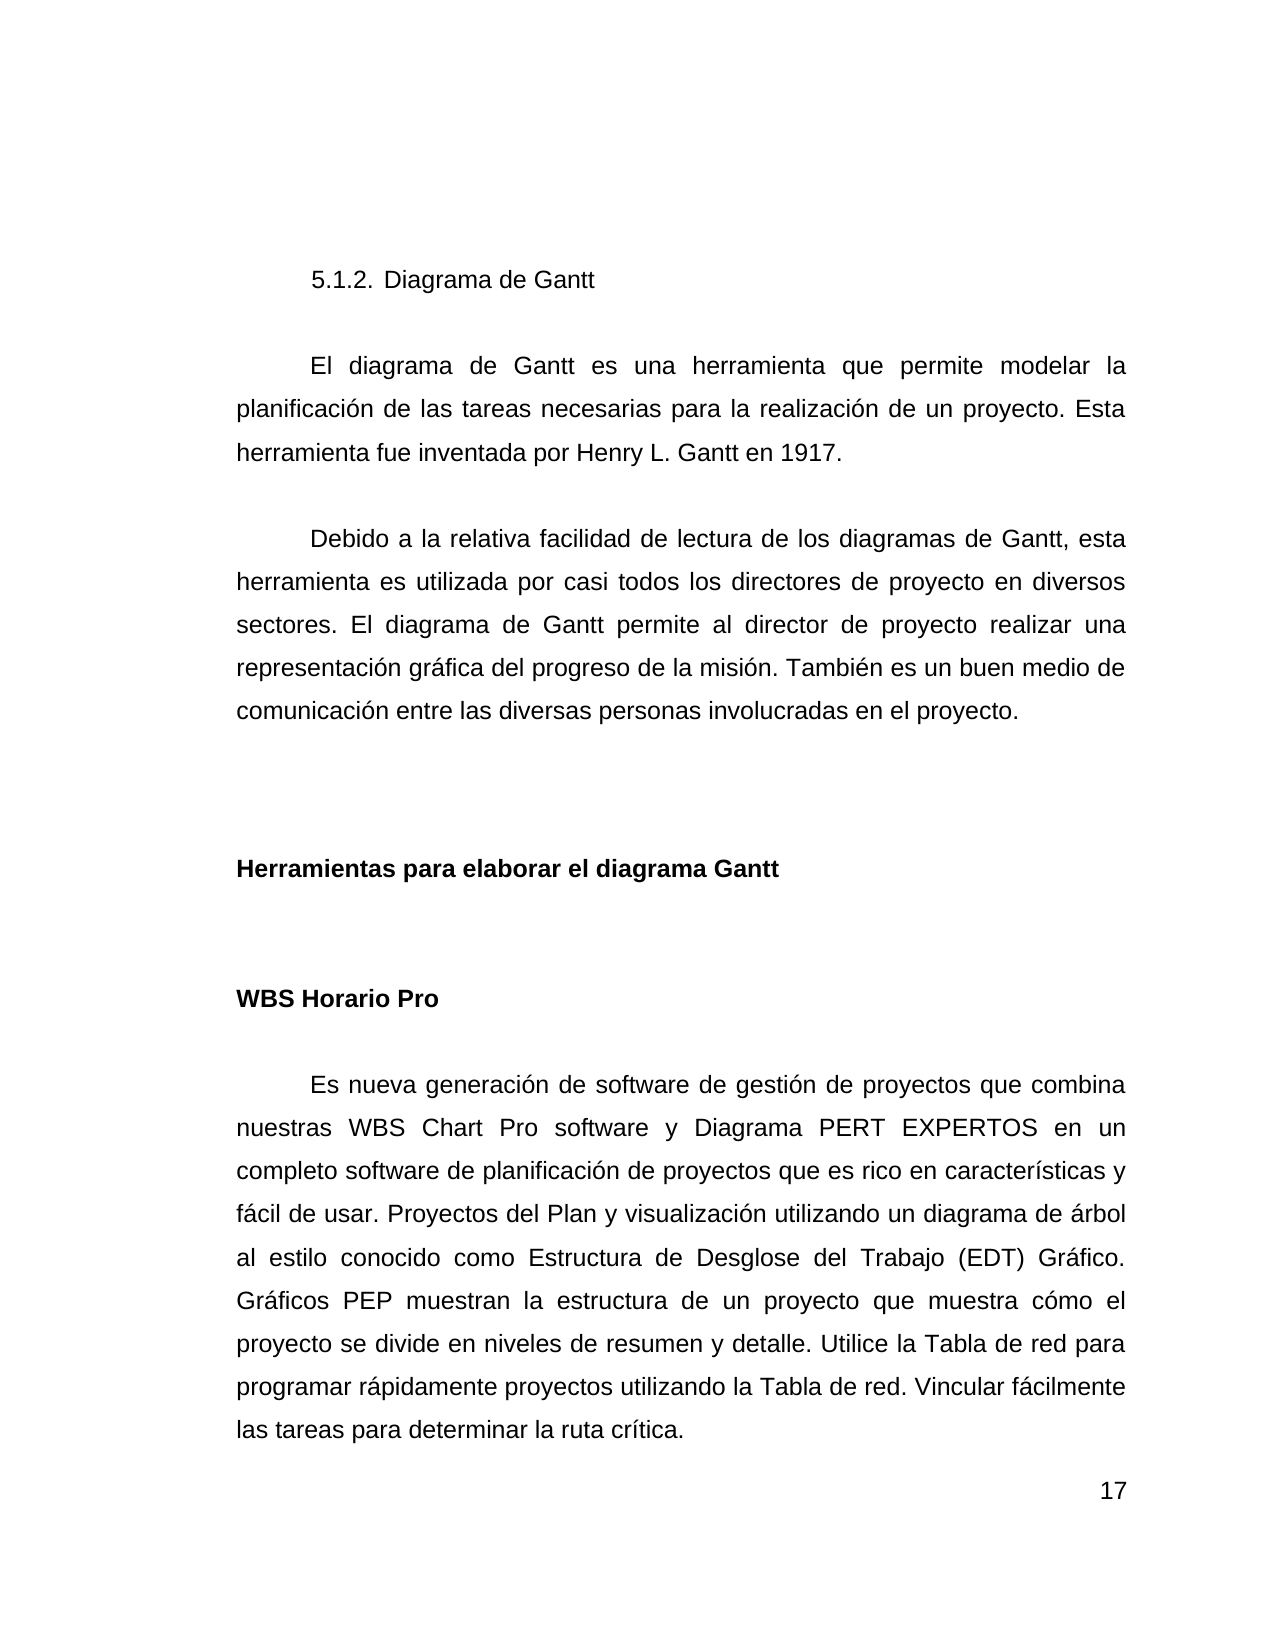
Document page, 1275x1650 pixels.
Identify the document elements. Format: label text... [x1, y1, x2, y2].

text El diagrama de Gantt es una herramienta que permite modelar la planificación de las tareas necesarias para la realización de un proyecto. Esta herramienta fue inventada por Henry L. Gantt en 1917. [236, 351, 1127, 466]
text WBS Horario Pro [207, 984, 1127, 1012]
text Herramientas para elaborar el diagrama Gantt [236, 854, 1127, 883]
text Es nueva generación de software de gestión de proyectos que combina nuestras WBS Chart Pro software y Diagrama PERT EXPERTOS en un completo software de planificación de proyectos que es rico en características y fácil de usar. Proyectos del Plan y visualización utilizando un diagrama de árbol al estilo conocido como Estructura de Desglose del Trabajo (EDT) Gráfico. Gráficos PEP muestran la estructura de un proyecto que muestra cómo el proyecto se divide en niveles de resumen y detalle. Utilice la Tabla de red para programar rápidamente proyectos utilizando la Tabla de red. Vincular fácilmente las tareas para determinar la ruta crítica. [236, 1070, 1127, 1444]
list Diagrama de Gantt [311, 265, 1127, 294]
text Debido a la relativa facilidad de lectura de los diagramas de Gantt, esta herramienta es utilizada por casi todos los directores de proyecto en diversos sectores. El diagrama de Gantt permite al director de proyecto realizar una representación gráfica del progreso de la misión. También es un buen medio de comunicación entre las diversas personas involucradas en el proyecto. [236, 524, 1127, 725]
